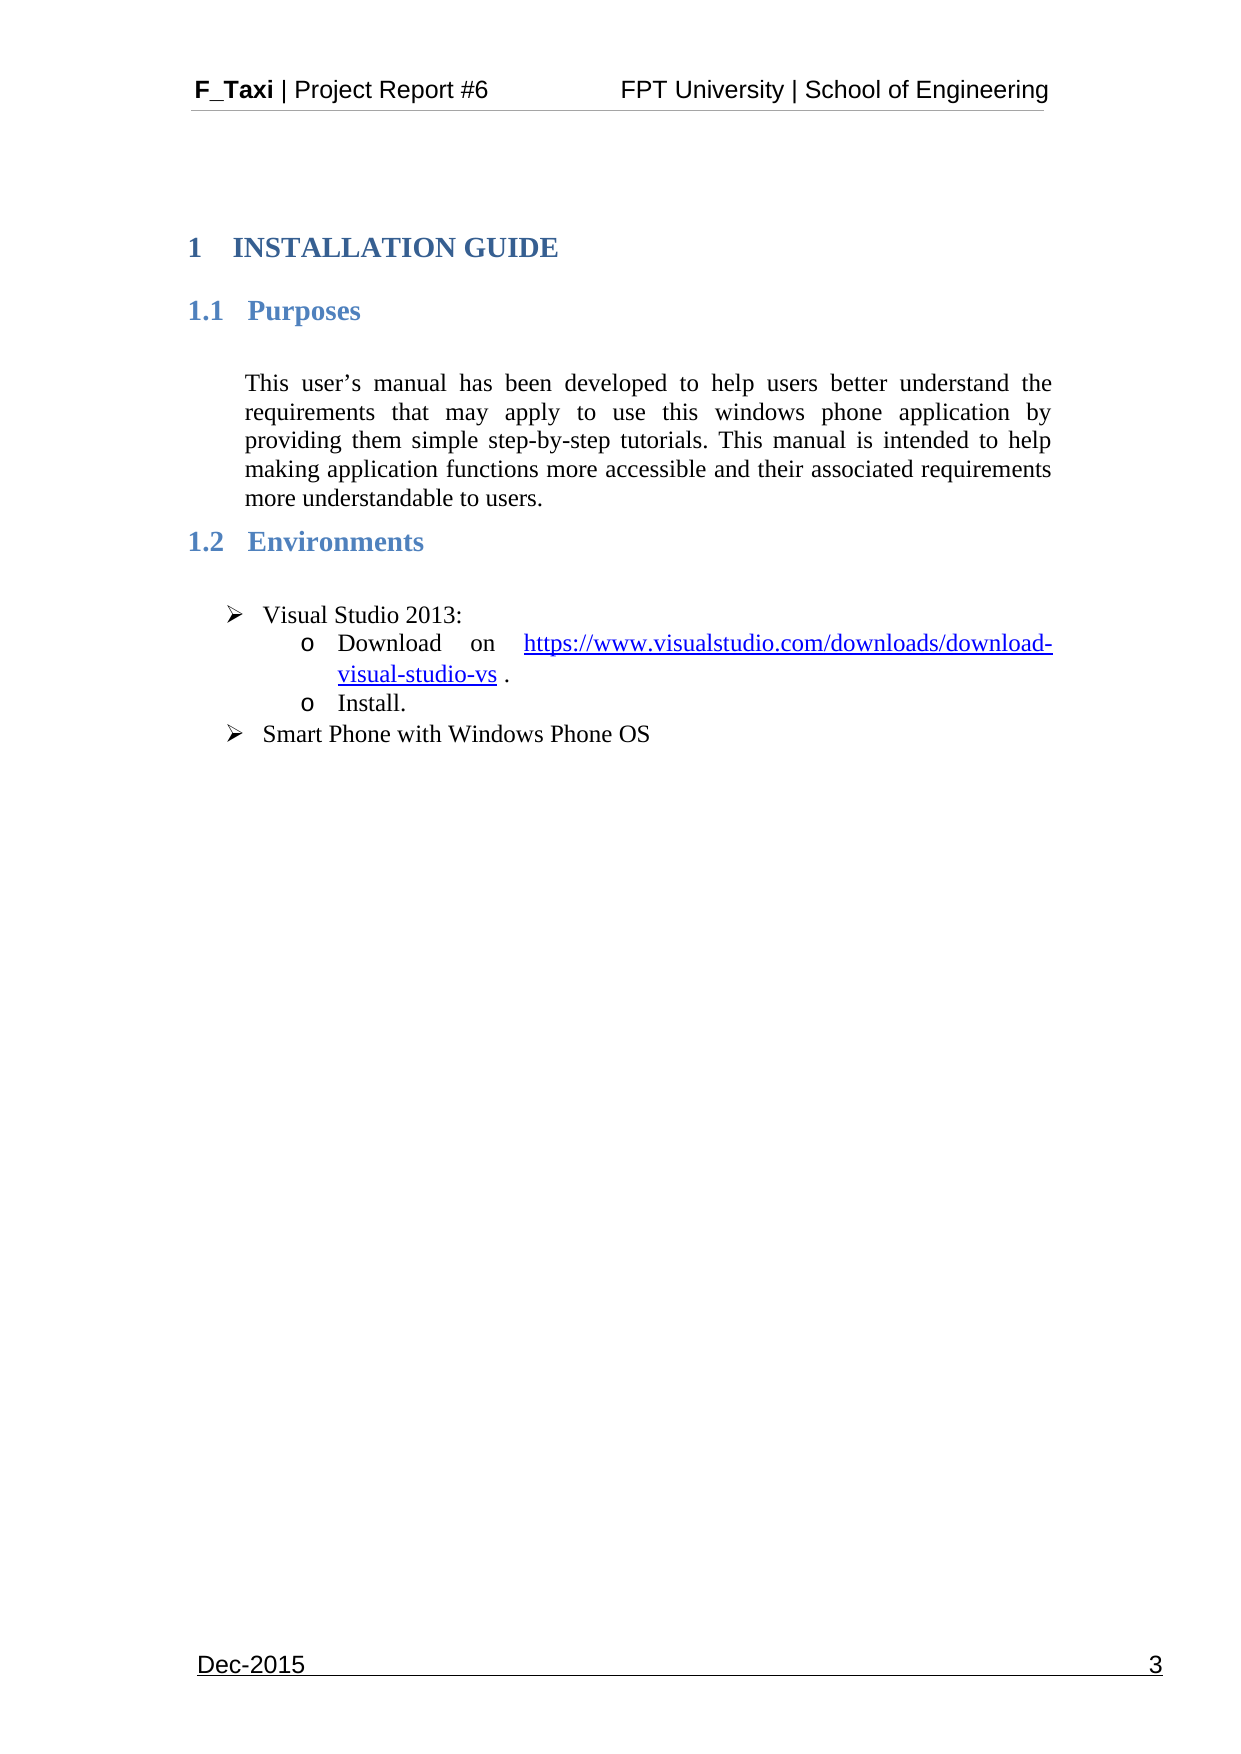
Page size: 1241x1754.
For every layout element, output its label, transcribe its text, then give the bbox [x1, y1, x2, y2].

list Visual Studio 2013: [225, 600, 1053, 628]
subtitle Environments [187, 524, 1053, 558]
list Download on https://www.visualstudio.com/downloads/download-visual-studio-vs . [300, 628, 1053, 688]
list Smart Phone with Windows Phone OS [225, 719, 1053, 748]
subtitle INSTALLATION GUIDE [187, 230, 1053, 263]
list Install. [300, 688, 1053, 719]
text This user’s manual has been developed to help users better understand the requirements that may apply to use this windows phone application by providing them simple step-by-step tutorials. This manual is intended to help making application functions more accessible and their associated requirements more understandable to users. [244, 368, 1053, 512]
subtitle Purposes [187, 293, 1053, 326]
